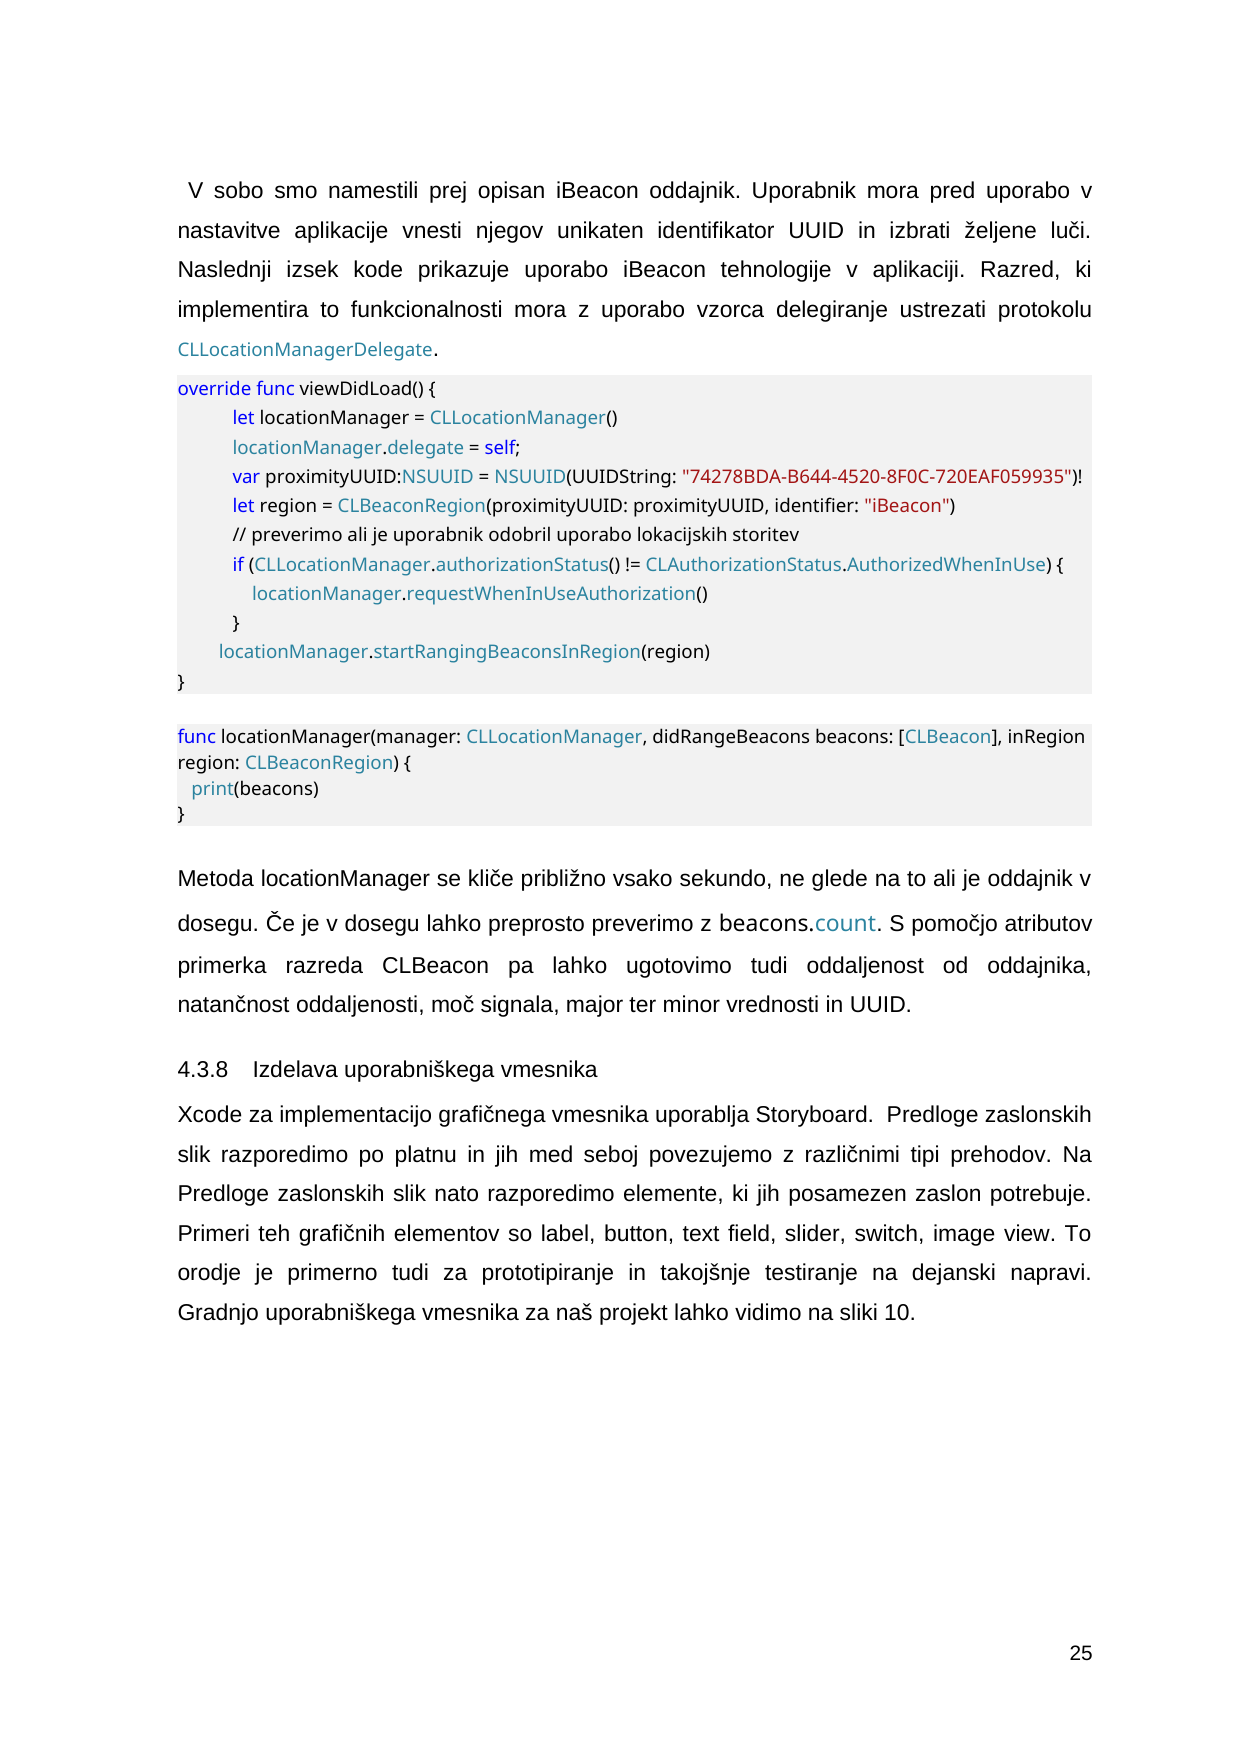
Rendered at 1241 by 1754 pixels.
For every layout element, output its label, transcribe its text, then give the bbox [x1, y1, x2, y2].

text locationManager.requestWhenInUseAuthorization() [177, 580, 1092, 606]
text locationManager.delegate = self; [177, 434, 1092, 459]
text V sobo smo namestili prej opisan iBeacon oddajnik. Uporabnik mora pred uporabo v nastavitve aplikacije vnesti njegov unikaten identifikator UUID in izbrati željene luči. Naslednji izsek kode prikazuje uporabo iBeacon tehnologije v aplikaciji. Razred, ki implementira to funkcionalnosti mora z uporabo vzorca delegiranje ustrezati protokolu CLLocationManagerDelegate. [177, 177, 1092, 362]
text Xcode za implementacijo grafičnega vmesnika uporablja Storyboard. Predloge zaslonskih slik razporedimo po platnu in jih med seboj povezujemo z različnimi tipi prehodov. Na Predloge zaslonskih slik nato razporedimo elemente, ki jih posamezen zaslon potrebuje. Primeri teh grafičnih elementov so label, button, text field, slider, switch, image view. To orodje je primerno tudi za prototipiranje in takojšnje testiranje na dejanski napravi. Gradnjo uporabniškega vmesnika za naš projekt lahko vidimo na sliki 10. [177, 1101, 1092, 1325]
text override func viewDidLoad() { [177, 375, 1092, 401]
text func locationManager(manager: CLLocationManager, didRangeBeacons beacons: [CLBeacon], inRegion region: CLBeaconRegion) { [177, 724, 1092, 775]
subtitle Izdelava uporabniškega vmesnika [177, 1056, 1092, 1082]
text var proximityUUID:NSUUID = NSUUID(UUIDString: "74278BDA-B644-4520-8F0C-720EAF059935")! [177, 463, 1092, 489]
text print(beacons) [177, 775, 1092, 800]
text if (CLLocationManager.authorizationStatus() != CLAuthorizationStatus.AuthorizedWhenInUse) { [177, 551, 1092, 577]
text } [177, 668, 1092, 694]
text } [177, 609, 1092, 635]
text let region = CLBeaconRegion(proximityUUID: proximityUUID, identifier: "iBeacon") [177, 492, 1092, 518]
text Metoda locationManager se kliče približno vsako sekundo, ne glede na to ali je oddajnik v dosegu. Če je v dosegu lahko preprosto preverimo z beacons.count. S pomočjo atributov primerka razreda CLBeacon pa lahko ugotovimo tudi oddaljenost od oddajnika, natančnost oddaljenosti, moč signala, major ter minor vrednosti in UUID. [177, 865, 1092, 1017]
text } [177, 800, 1092, 826]
text locationManager.startRangingBeaconsInRegion(region) [177, 639, 1092, 664]
text let locationManager = CLLocationManager() [177, 405, 1092, 430]
text // preverimo ali je uporabnik odobril uporabo lokacijskih storitev [177, 522, 1092, 547]
